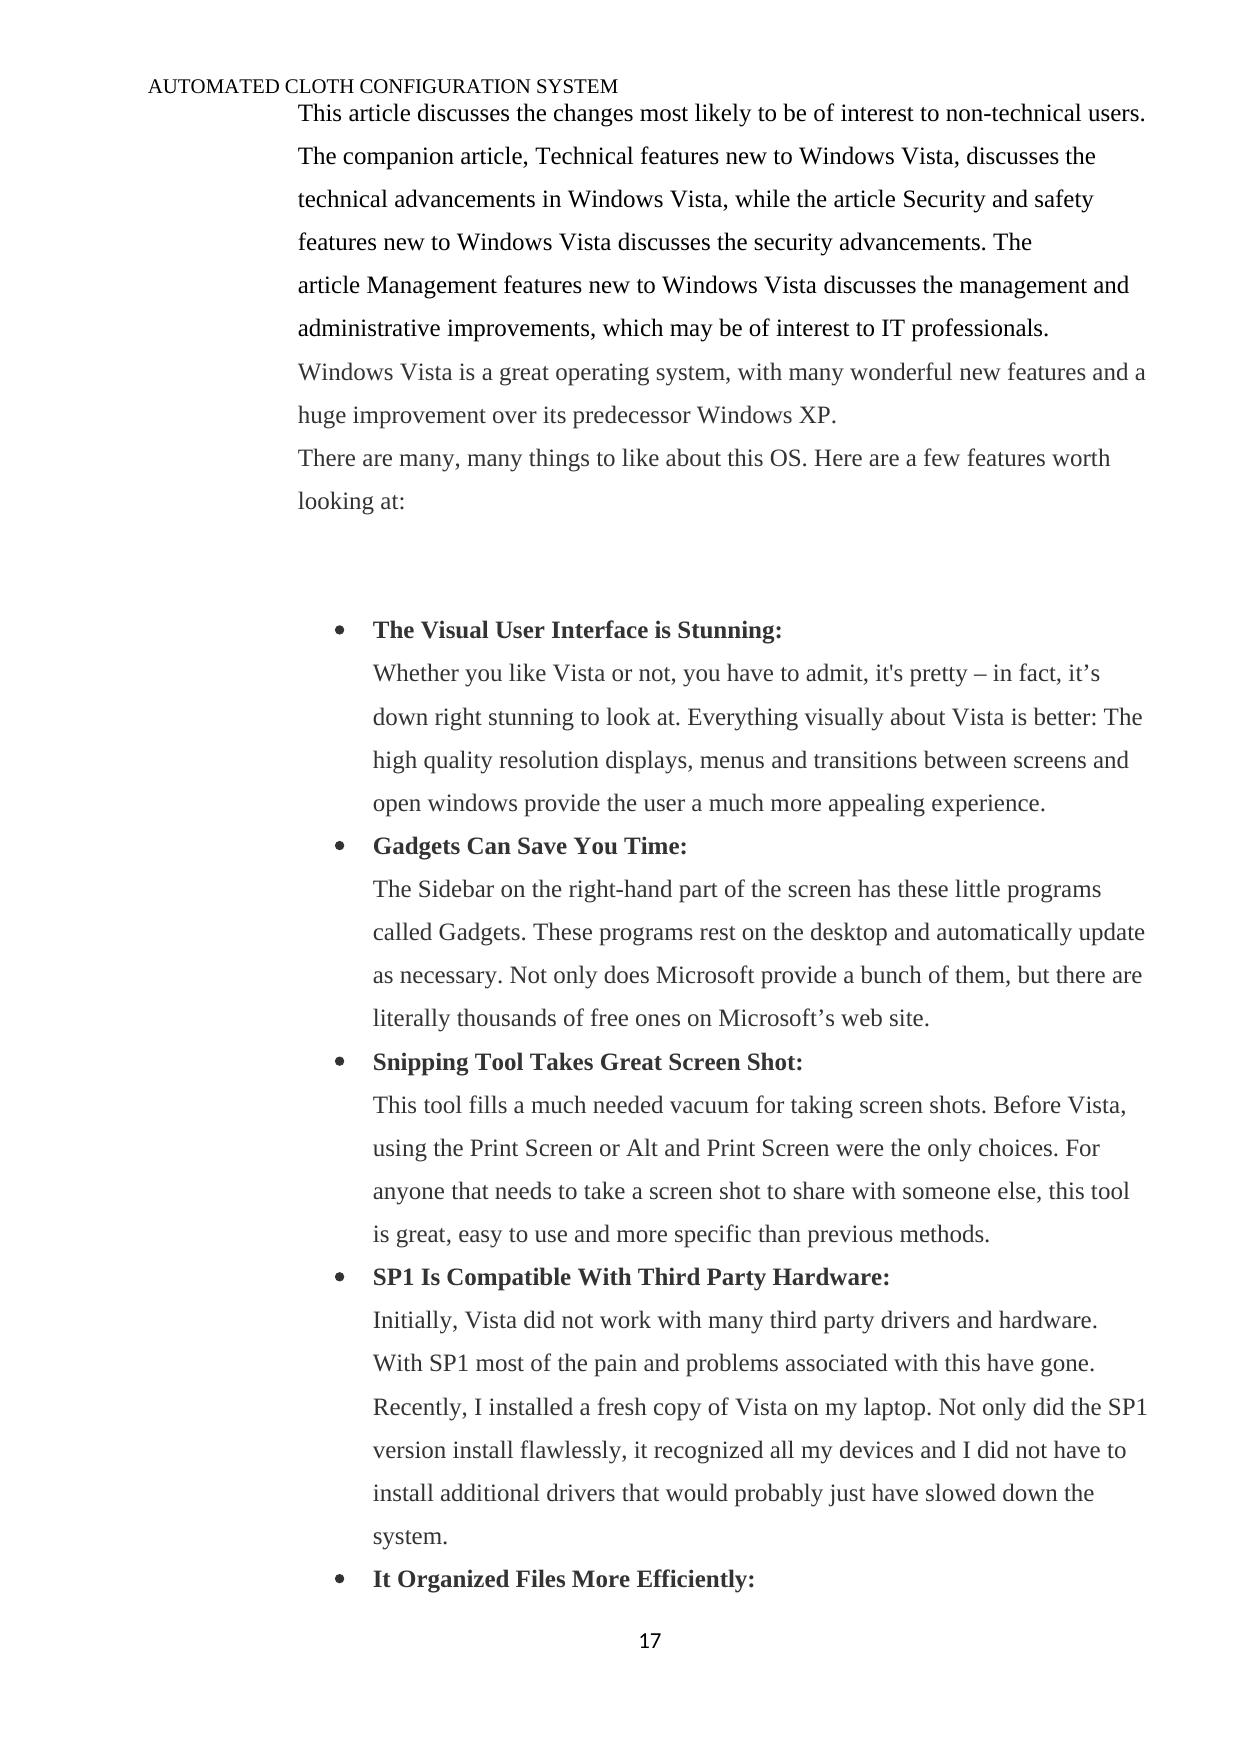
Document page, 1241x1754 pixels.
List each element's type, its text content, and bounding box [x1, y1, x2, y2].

list There are many, many things to like about this OS. Here are a few features worth looking at: [298, 572, 1152, 644]
list Snipping Tool Takes Great Screen Shot: [335, 1176, 1152, 1205]
list The Visual User Interface is Stunning: [335, 745, 1152, 773]
list The Sidebar on the right-hand part of the screen has these little programs called Gadgets. These programs rest on the desktop and automatically update as necessary. Not only does Microsoft provide a bunch of them, but there are literally thousands of free ones on Microsoft’s web site. [373, 1003, 1152, 1162]
list Whether you like Vista or not, you have to admit, it's pretty – in fact, it’s down right stunning to look at. Everything visually about Vista is better: The high quality resolution displays, menus and transitions between screens and open windows provide the user a much more appealing experience. [373, 788, 1152, 946]
list This tool fills a much needed vacuum for taking screen shots. Before Vista, using the Print Screen or Alt and Print Screen were the only choices. For anyone that needs to take a screen shot to share with someone else, this tool is great, easy to use and more specific than previous methods. [373, 1219, 1152, 1377]
list Windows Vista is a great operating system, with many wonderful new features and a huge improvement over its predecessor Windows XP. [298, 486, 1152, 558]
list SP1 Is Compatible With Third Party Hardware: [335, 1392, 1152, 1420]
list Windows Vista (formerly codenamed Longhorn) has many new features compared with previous Microsoft Windows versions, covering most aspects of the operating system. [298, 98, 1152, 213]
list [373, 1435, 1152, 1593]
list Gadgets Can Save You Time: [335, 960, 1152, 989]
list This article discusses the changes most likely to be of interest to non-technical users. The companion article, Technical features new to Windows Vista, discusses the technical advancements in Windows Vista, while the article Security and safety features new to Windows Vista discusses the security advancements. The article Management features new to Windows Vista discusses the management and administrative improvements, which may be of interest to IT professionals. [298, 227, 1152, 472]
